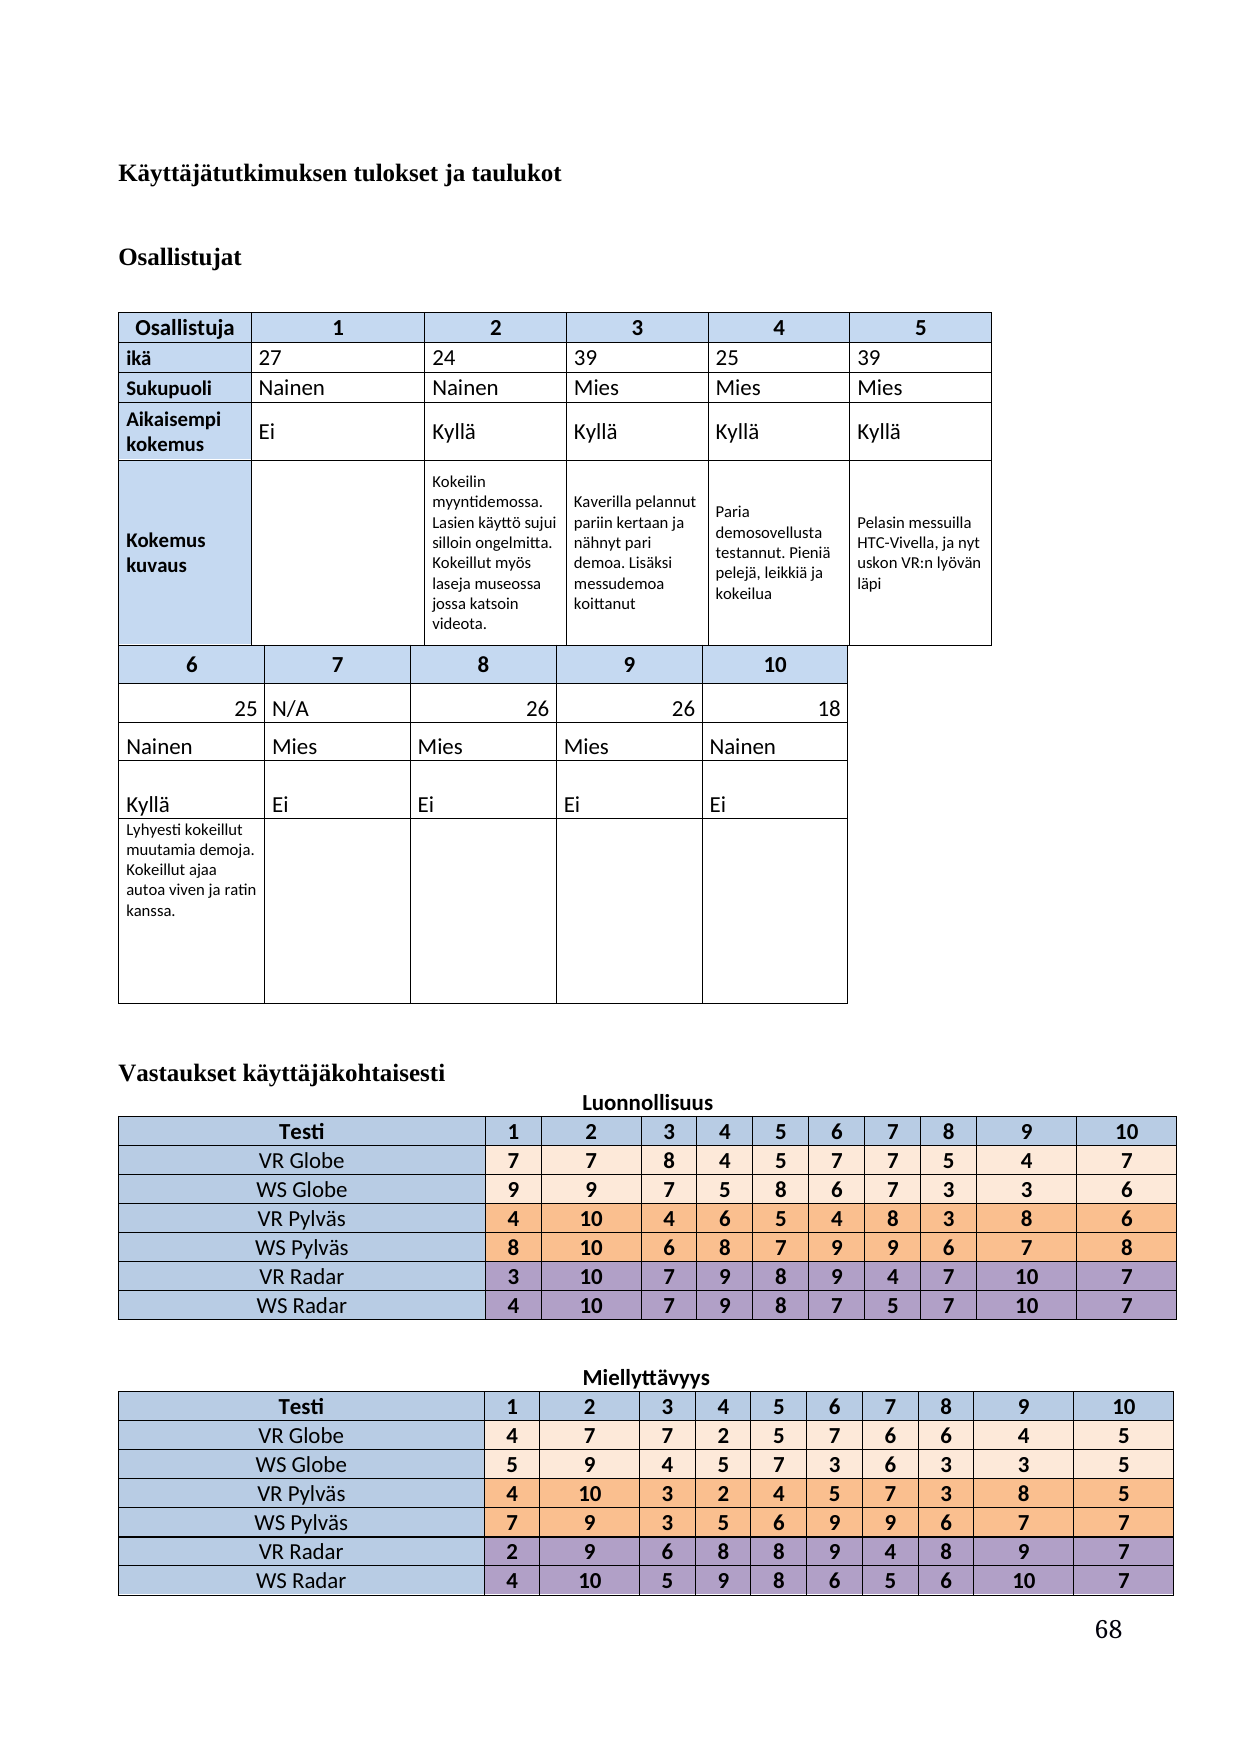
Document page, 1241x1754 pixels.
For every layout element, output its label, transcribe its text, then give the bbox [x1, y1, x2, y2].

table_cell 39 [567, 343, 708, 372]
table_header Miellyttävyys [118, 1362, 1174, 1391]
table_cell 3 [486, 1262, 541, 1290]
table_cell Mies [557, 723, 702, 760]
table_cell 6 [919, 1421, 973, 1449]
table_cell 7 [265, 646, 410, 683]
table_cell 8 [751, 1538, 806, 1565]
table_cell 9 [697, 1262, 752, 1290]
table_cell 5 [863, 1566, 918, 1594]
table_cell 1 [486, 1117, 541, 1145]
table_cell 4 [485, 1479, 539, 1507]
table_header 1 [252, 313, 424, 342]
table_cell 3 [919, 1479, 973, 1507]
table_cell 9 [809, 1233, 864, 1261]
table_cell WS Radar [119, 1566, 484, 1594]
table_cell 2 [696, 1421, 750, 1449]
table_cell 5 [753, 1204, 808, 1232]
table_cell 7 [807, 1421, 862, 1449]
table_cell 2 [485, 1538, 539, 1565]
table_cell 7 [809, 1146, 864, 1174]
table_cell Mies [850, 373, 991, 402]
table_cell Pelasin messuilla HTC-Vivella, ja nyt uskon VR:n lyövän läpi [850, 461, 991, 644]
table_cell 18 [703, 684, 847, 722]
table_cell Kyllä [567, 403, 708, 459]
table_cell 5 [807, 1479, 862, 1507]
table_cell 6 [919, 1508, 973, 1536]
table_header 4 [709, 313, 849, 342]
table_cell 39 [850, 343, 991, 372]
table_cell 7 [642, 1175, 696, 1203]
table_cell 8 [919, 1392, 973, 1420]
table_cell 6 [697, 1204, 752, 1232]
table_cell Mies [411, 723, 556, 760]
table_cell 1 [485, 1392, 539, 1420]
table_cell 9 [557, 646, 702, 683]
table_cell [411, 819, 556, 1003]
table_cell Ei [557, 761, 702, 818]
table_cell 8 [919, 1538, 973, 1565]
table_cell 9 [807, 1538, 862, 1565]
table_cell 9 [809, 1262, 864, 1290]
table_cell 5 [696, 1508, 750, 1536]
table_cell 6 [863, 1421, 918, 1449]
table_cell 5 [697, 1175, 752, 1203]
table_cell 5 [696, 1450, 750, 1478]
table_cell VR Radar [119, 1538, 484, 1565]
table_cell Aikaisempi kokemus [119, 403, 251, 459]
table_cell 5 [1074, 1450, 1173, 1478]
table_header 3 [567, 313, 708, 342]
table_cell 9 [696, 1566, 750, 1594]
table_cell 7 [1074, 1538, 1173, 1565]
table_cell 7 [1074, 1566, 1173, 1594]
table_cell 6 [642, 1233, 696, 1261]
table_cell 4 [485, 1421, 539, 1449]
text Vastaukset käyttäjäkohtaisesti [118, 1049, 1122, 1087]
table_cell 10 [542, 1262, 641, 1290]
table_cell 7 [542, 1146, 641, 1174]
table_cell 9 [807, 1508, 862, 1536]
table_cell 4 [863, 1538, 918, 1565]
table_cell 3 [642, 1117, 696, 1145]
table_cell 4 [486, 1291, 541, 1319]
table_cell VR Globe [119, 1146, 485, 1174]
text Osallistujat [118, 233, 1122, 270]
table_cell 4 [485, 1566, 539, 1594]
table_cell 6 [1077, 1175, 1176, 1203]
table_cell 3 [921, 1204, 976, 1232]
table_cell 4 [696, 1392, 750, 1420]
table_cell 9 [540, 1508, 639, 1536]
table_cell VR Globe [119, 1421, 484, 1449]
table_cell 5 [1074, 1479, 1173, 1507]
table_cell 6 [919, 1566, 973, 1594]
table_cell Kyllä [119, 761, 264, 818]
table_cell 4 [697, 1146, 752, 1174]
table_cell Mies [567, 373, 708, 402]
table_cell 4 [697, 1117, 752, 1145]
table_cell 7 [1074, 1508, 1173, 1536]
table_cell VR Pylväs [119, 1479, 484, 1507]
table_cell 8 [865, 1204, 920, 1232]
table_cell [252, 461, 424, 644]
table_cell 6 [807, 1392, 862, 1420]
table_cell 4 [751, 1479, 806, 1507]
table_cell 6 [640, 1538, 695, 1565]
table_cell 7 [486, 1146, 541, 1174]
table_cell 8 [751, 1566, 806, 1594]
table_cell 4 [865, 1262, 920, 1290]
table_cell Kyllä [850, 403, 991, 459]
table_cell 5 [751, 1392, 806, 1420]
table_cell 6 [751, 1508, 806, 1536]
table_cell 26 [557, 684, 702, 722]
table_cell 3 [919, 1450, 973, 1478]
table_cell 10 [1074, 1392, 1173, 1420]
table_cell 3 [640, 1508, 695, 1536]
table_cell Ei [252, 403, 424, 459]
table_cell 4 [642, 1204, 696, 1232]
table_cell 27 [252, 343, 424, 372]
table_cell 9 [540, 1538, 639, 1565]
table_cell 5 [921, 1146, 976, 1174]
table_cell 2 [540, 1392, 639, 1420]
table_cell 3 [640, 1392, 695, 1420]
table_cell 8 [642, 1146, 696, 1174]
table_cell 10 [540, 1479, 639, 1507]
table_cell Kokemus kuvaus [119, 461, 251, 644]
table_cell 10 [542, 1204, 641, 1232]
table_cell 9 [540, 1450, 639, 1478]
text Käyttäjätutkimuksen tulokset ja taulukot [118, 149, 1122, 187]
table_cell 9 [697, 1291, 752, 1319]
table_cell 8 [974, 1479, 1073, 1507]
table_cell 7 [865, 1175, 920, 1203]
table_cell Kyllä [425, 403, 566, 459]
table_cell 4 [974, 1421, 1073, 1449]
table_cell WS Globe [119, 1450, 484, 1478]
table_cell 7 [865, 1146, 920, 1174]
table_cell 10 [542, 1233, 641, 1261]
table_cell 8 [753, 1175, 808, 1203]
table_cell 9 [865, 1233, 920, 1261]
table_cell VR Pylväs [119, 1204, 485, 1232]
table_cell 7 [485, 1508, 539, 1536]
table_cell 2 [696, 1479, 750, 1507]
table_cell 3 [974, 1450, 1073, 1478]
table_cell 6 [807, 1566, 862, 1594]
table_cell WS Pylväs [119, 1508, 484, 1536]
table_cell WS Globe [119, 1175, 485, 1203]
table_cell Mies [709, 373, 849, 402]
table_cell 8 [697, 1233, 752, 1261]
table_cell 7 [540, 1421, 639, 1449]
table_cell 6 [119, 646, 264, 683]
table_cell 3 [640, 1479, 695, 1507]
table_cell Kyllä [709, 403, 849, 459]
table_cell 8 [977, 1204, 1076, 1232]
table_cell 7 [753, 1233, 808, 1261]
table_cell 9 [974, 1392, 1073, 1420]
table_cell 26 [411, 684, 556, 722]
table_cell 7 [642, 1262, 696, 1290]
table_cell 24 [425, 343, 566, 372]
table_cell 7 [977, 1233, 1076, 1261]
table_cell Testi [119, 1392, 484, 1420]
table_cell 5 [753, 1117, 808, 1145]
table_cell Nainen [703, 723, 847, 760]
table_cell 2 [542, 1117, 641, 1145]
table_cell 7 [921, 1262, 976, 1290]
table_cell 9 [542, 1175, 641, 1203]
table_cell 4 [486, 1204, 541, 1232]
table_cell Kokeilin myyntidemossa. Lasien käyttö sujui silloin ongelmitta. Kokeillut myös laseja museossa jossa katsoin videota. [425, 461, 566, 644]
table_cell 7 [921, 1291, 976, 1319]
table_cell 7 [974, 1508, 1073, 1536]
table_cell 7 [640, 1421, 695, 1449]
table_cell 7 [1077, 1291, 1176, 1319]
table_cell Nainen [119, 723, 264, 760]
table_cell 5 [865, 1291, 920, 1319]
table_cell 8 [486, 1233, 541, 1261]
table_cell Paria demosovellusta testannut. Pieniä pelejä, leikkiä ja kokeilua [709, 461, 849, 644]
table_cell 8 [1077, 1233, 1176, 1261]
table_cell 9 [863, 1508, 918, 1536]
table_cell Ei [411, 761, 556, 818]
table_cell 5 [1074, 1421, 1173, 1449]
table_cell 5 [640, 1566, 695, 1594]
table_header Luonnollisuus [118, 1087, 1177, 1116]
table_cell 9 [974, 1538, 1073, 1565]
table_cell 3 [977, 1175, 1076, 1203]
table_cell 6 [1077, 1204, 1176, 1232]
table_cell 8 [696, 1538, 750, 1565]
table_cell 4 [640, 1450, 695, 1478]
table_cell 3 [921, 1175, 976, 1203]
table_cell 10 [977, 1291, 1076, 1319]
table_cell ikä [119, 343, 251, 372]
table_cell 6 [809, 1117, 864, 1145]
table_cell 4 [809, 1204, 864, 1232]
table_cell [265, 819, 410, 1003]
table_cell 6 [863, 1450, 918, 1478]
table_cell WS Radar [119, 1291, 485, 1319]
table_cell 7 [1077, 1146, 1176, 1174]
table_cell 10 [703, 646, 847, 683]
table_cell 9 [486, 1175, 541, 1203]
table_cell 8 [411, 646, 556, 683]
table_cell Kaverilla pelannut pariin kertaan ja nähnyt pari demoa. Lisäksi messudemoa koittanut [567, 461, 708, 644]
table_cell 6 [921, 1233, 976, 1261]
table_cell 5 [485, 1450, 539, 1478]
table_cell Sukupuoli [119, 373, 251, 402]
table_header Osallistuja [119, 313, 251, 342]
table_cell 7 [865, 1117, 920, 1145]
table_cell 3 [807, 1450, 862, 1478]
table_cell 5 [751, 1421, 806, 1449]
table_cell 6 [809, 1175, 864, 1203]
table_cell 10 [977, 1262, 1076, 1290]
table_header 5 [850, 313, 991, 342]
table_cell Nainen [252, 373, 424, 402]
table_cell 7 [809, 1291, 864, 1319]
table_cell 8 [921, 1117, 976, 1145]
table_cell 8 [753, 1262, 808, 1290]
table_cell 10 [1077, 1117, 1176, 1145]
table_cell 7 [863, 1479, 918, 1507]
table_cell [557, 819, 702, 1003]
table_cell 5 [753, 1146, 808, 1174]
table_cell 8 [753, 1291, 808, 1319]
table_cell 9 [977, 1117, 1076, 1145]
table_cell [703, 819, 847, 1003]
table_cell 7 [642, 1291, 696, 1319]
table_cell Testi [119, 1117, 485, 1145]
table_cell VR Radar [119, 1262, 485, 1290]
table_cell 25 [119, 684, 264, 722]
table_cell 10 [540, 1566, 639, 1594]
table_cell N/A [265, 684, 410, 722]
table_cell WS Pylväs [119, 1233, 485, 1261]
table_header 2 [425, 313, 566, 342]
table_cell Mies [265, 723, 410, 760]
table_cell 7 [1077, 1262, 1176, 1290]
table_cell Ei [265, 761, 410, 818]
table_cell 7 [863, 1392, 918, 1420]
table_cell Nainen [425, 373, 566, 402]
table_cell 4 [977, 1146, 1076, 1174]
table_cell 10 [542, 1291, 641, 1319]
table_cell 7 [751, 1450, 806, 1478]
table_cell Ei [703, 761, 847, 818]
table_cell 25 [709, 343, 849, 372]
table_cell Lyhyesti kokeillut muutamia demoja. Kokeillut ajaa autoa viven ja ratin kanssa. [119, 819, 264, 1003]
table_cell 10 [974, 1566, 1073, 1594]
